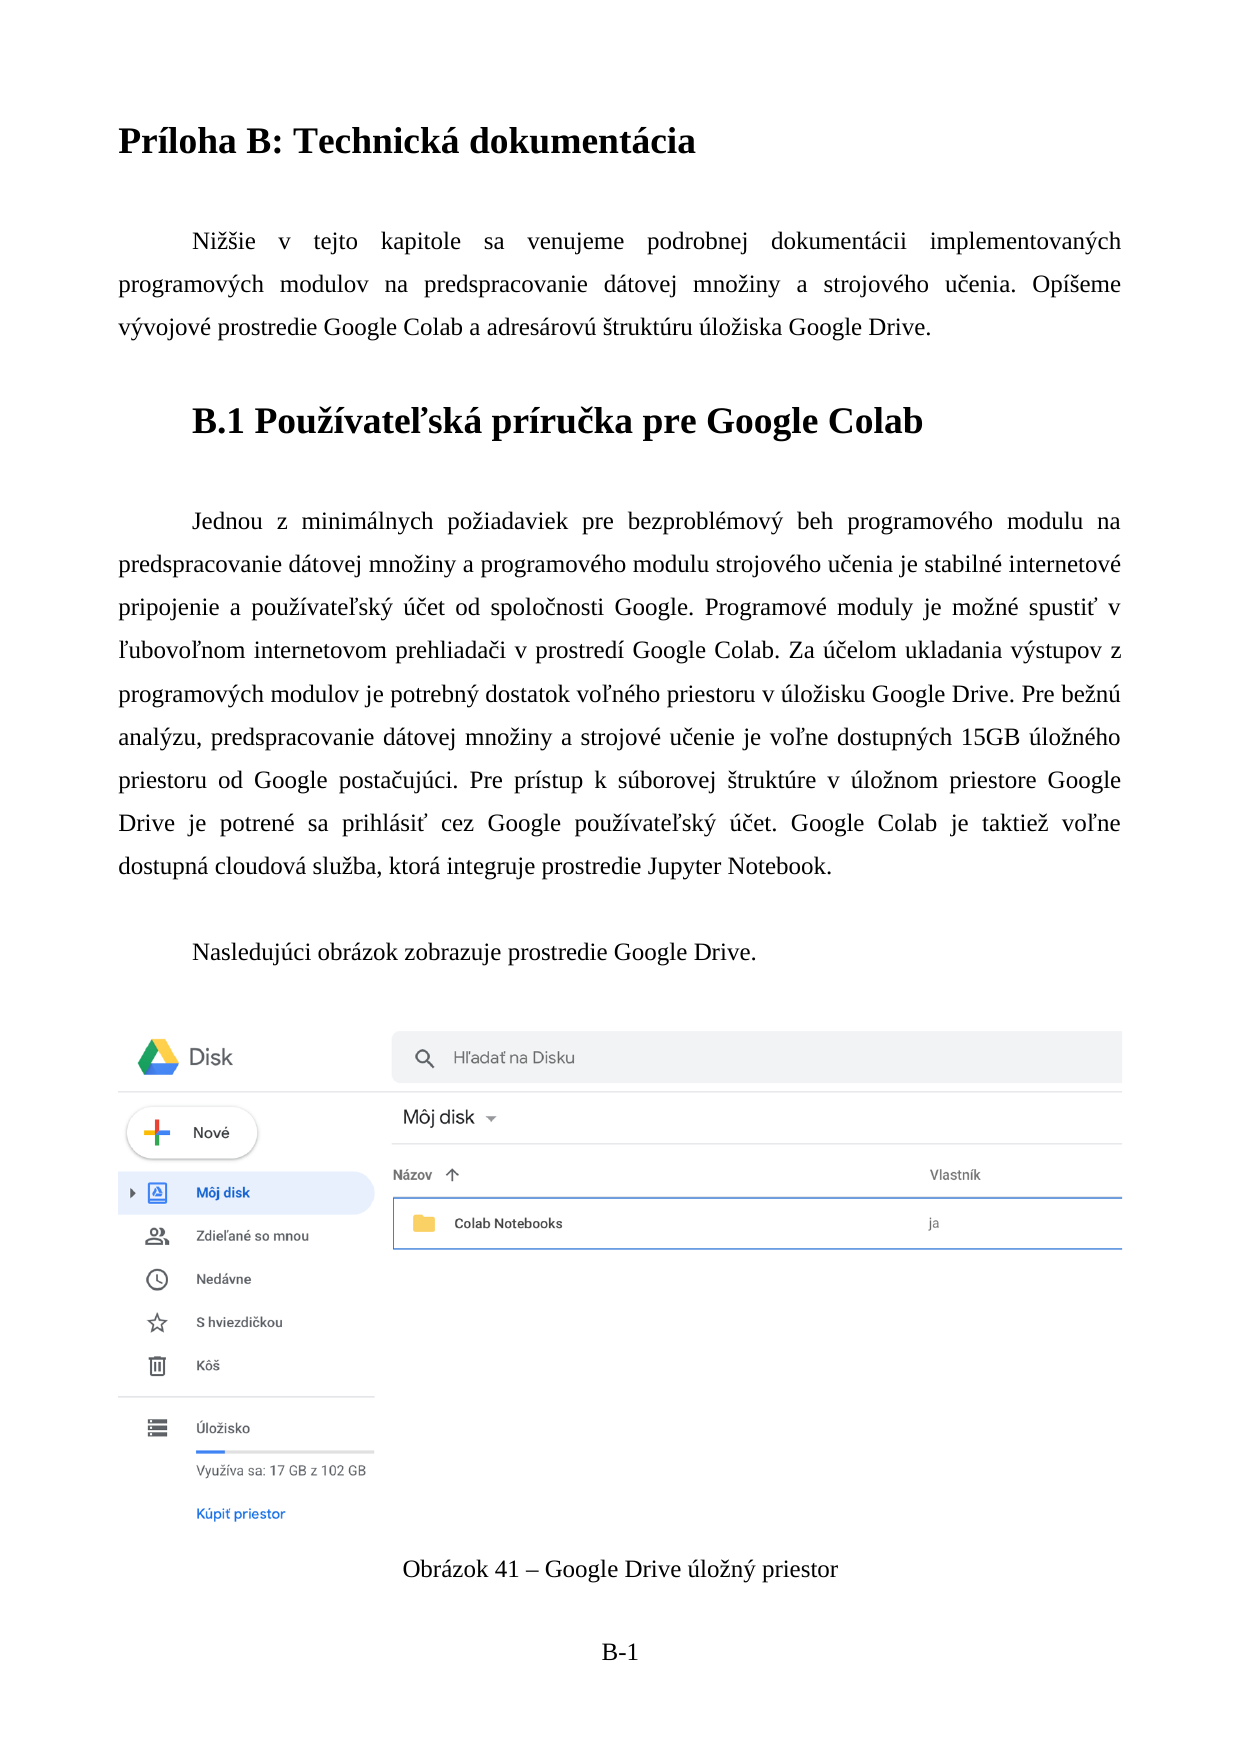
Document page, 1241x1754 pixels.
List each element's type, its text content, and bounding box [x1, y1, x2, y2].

text Jednou z minimálnych požiadaviek pre bezproblémový beh programového modulu na predspracovanie dátovej množiny a programového modulu strojového učenia je stabilné internetové pripojenie a používateľský účet od spoločnosti Google. Programové moduly je možné spustiť v ľubovoľnom internetovom prehliadači v prostredí Google Colab. Za účelom ukladania výstupov z programových modulov je potrebný dostatok voľného priestoru v úložisku Google Drive. Pre bežnú analýzu, predspracovanie dátovej množiny a strojové učenie je voľne dostupných 15GB úložného priestoru od Google postačujúci. Pre prístup k súborovej štruktúre v úložnom priestore Google Drive je potrené sa prihlásiť cez Google používateľský účet. Google Colab je taktiež voľne dostupná cloudová služba, ktorá integruje prostredie Jupyter Notebook. [118, 506, 1122, 880]
picture [118, 1023, 1123, 1540]
text Nasledujúci obrázok zobrazuje prostredie Google Drive. [118, 937, 1122, 966]
text Nižšie v tejto kapitole sa venujeme podrobnej dokumentácii implementovaných programových modulov na predspracovanie dátovej množiny a strojového učenia. Opíšeme vývojové prostredie Google Colab a adresárovú štruktúru úložiska Google Drive. [118, 226, 1122, 341]
text Príloha B: Technická dokumentácia [118, 118, 1122, 161]
text B.1 Používateľská príručka pre Google Colab [118, 398, 1122, 442]
